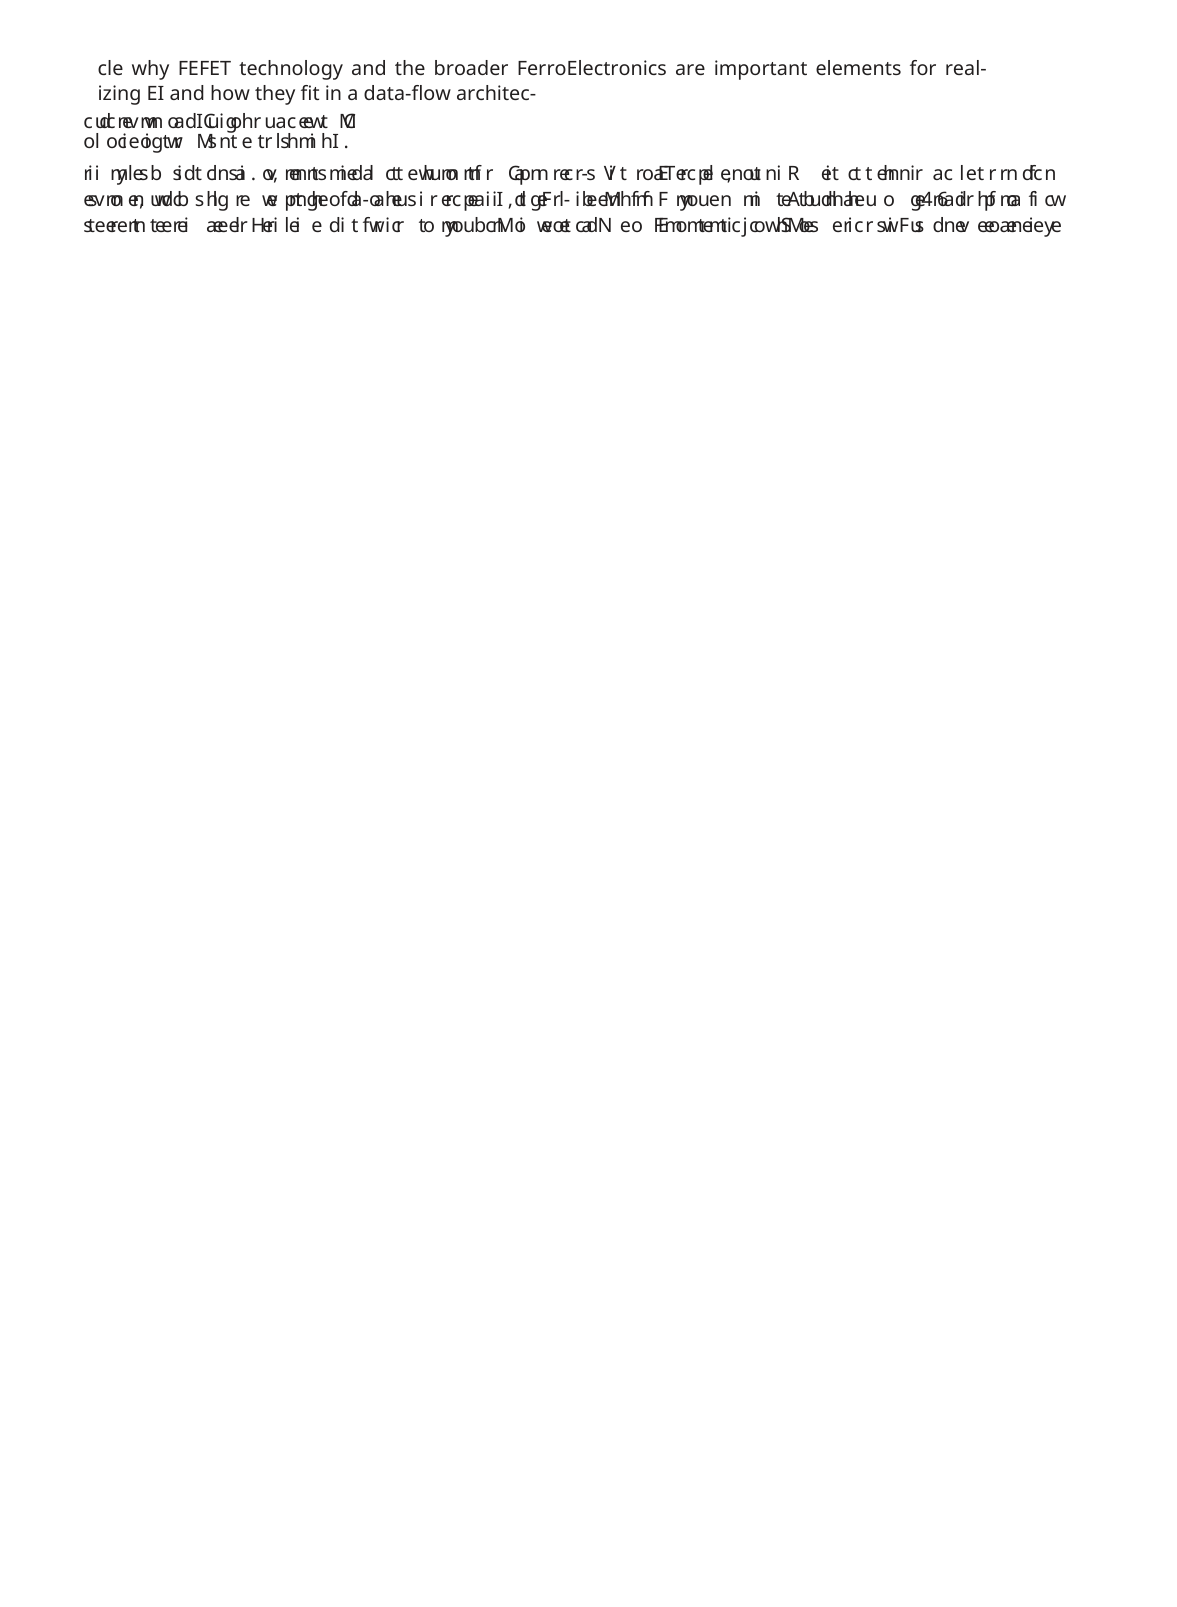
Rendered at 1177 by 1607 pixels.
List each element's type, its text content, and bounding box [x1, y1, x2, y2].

text could conceive moving toward IMC using other tural scheme with IMC. [83, 112, 354, 152]
text cle why FEFET technology and the broader FerroElectronics are important elements for real-izing EI and how they fit in a data-flow architec- [97, 56, 988, 105]
